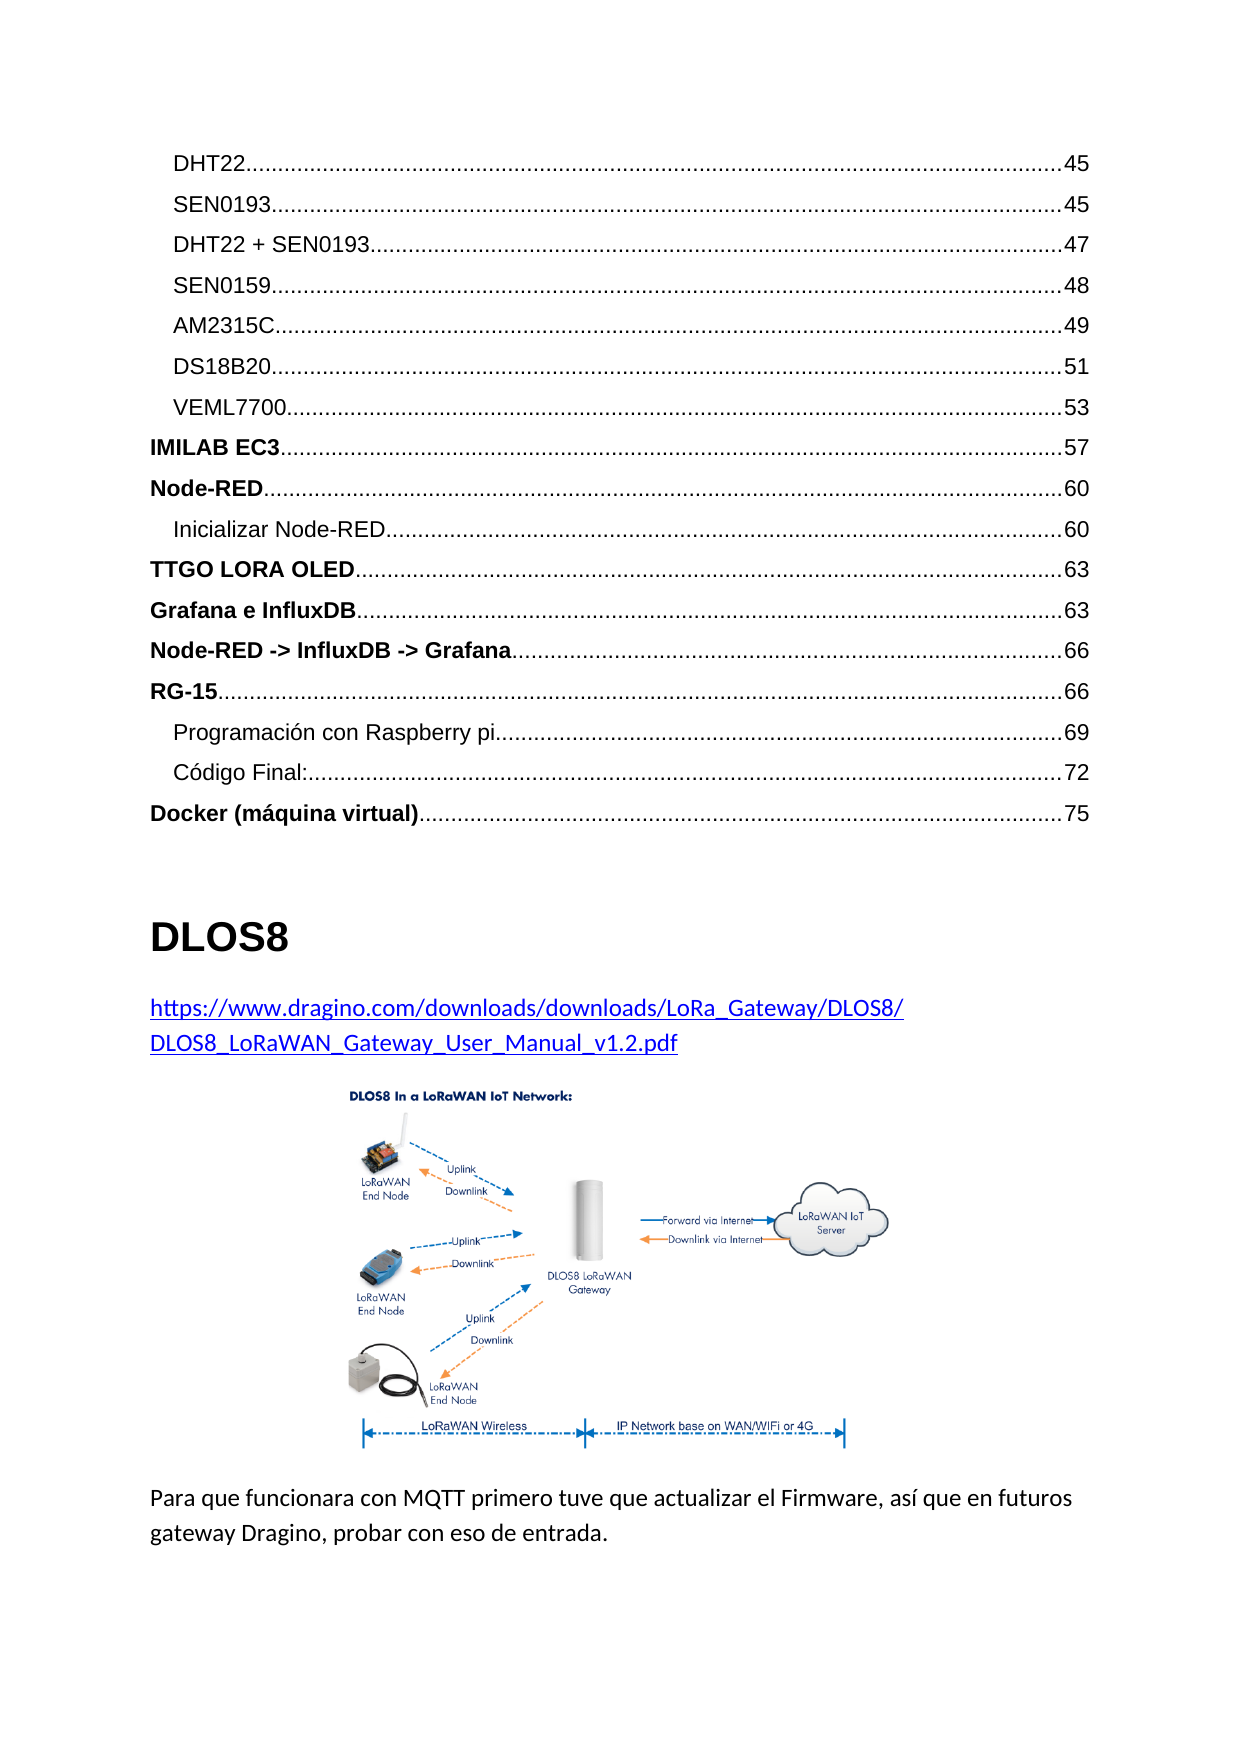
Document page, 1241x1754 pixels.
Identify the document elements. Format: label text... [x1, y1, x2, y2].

picture [348, 1087, 892, 1454]
text https://www.dragino.com/downloads/downloads/LoRa_Gateway/DLOS8/DLOS8_LoRaWAN_Gateway_User_Manual_v1.2.pdf [150, 993, 1090, 1058]
subtitle DLOS8 [150, 912, 1090, 960]
text Para que funcionara con MQTT primero tuve que actualizar el Firmware, así que en futuros gateway Dragino, probar con eso de entrada. [150, 1482, 1090, 1548]
